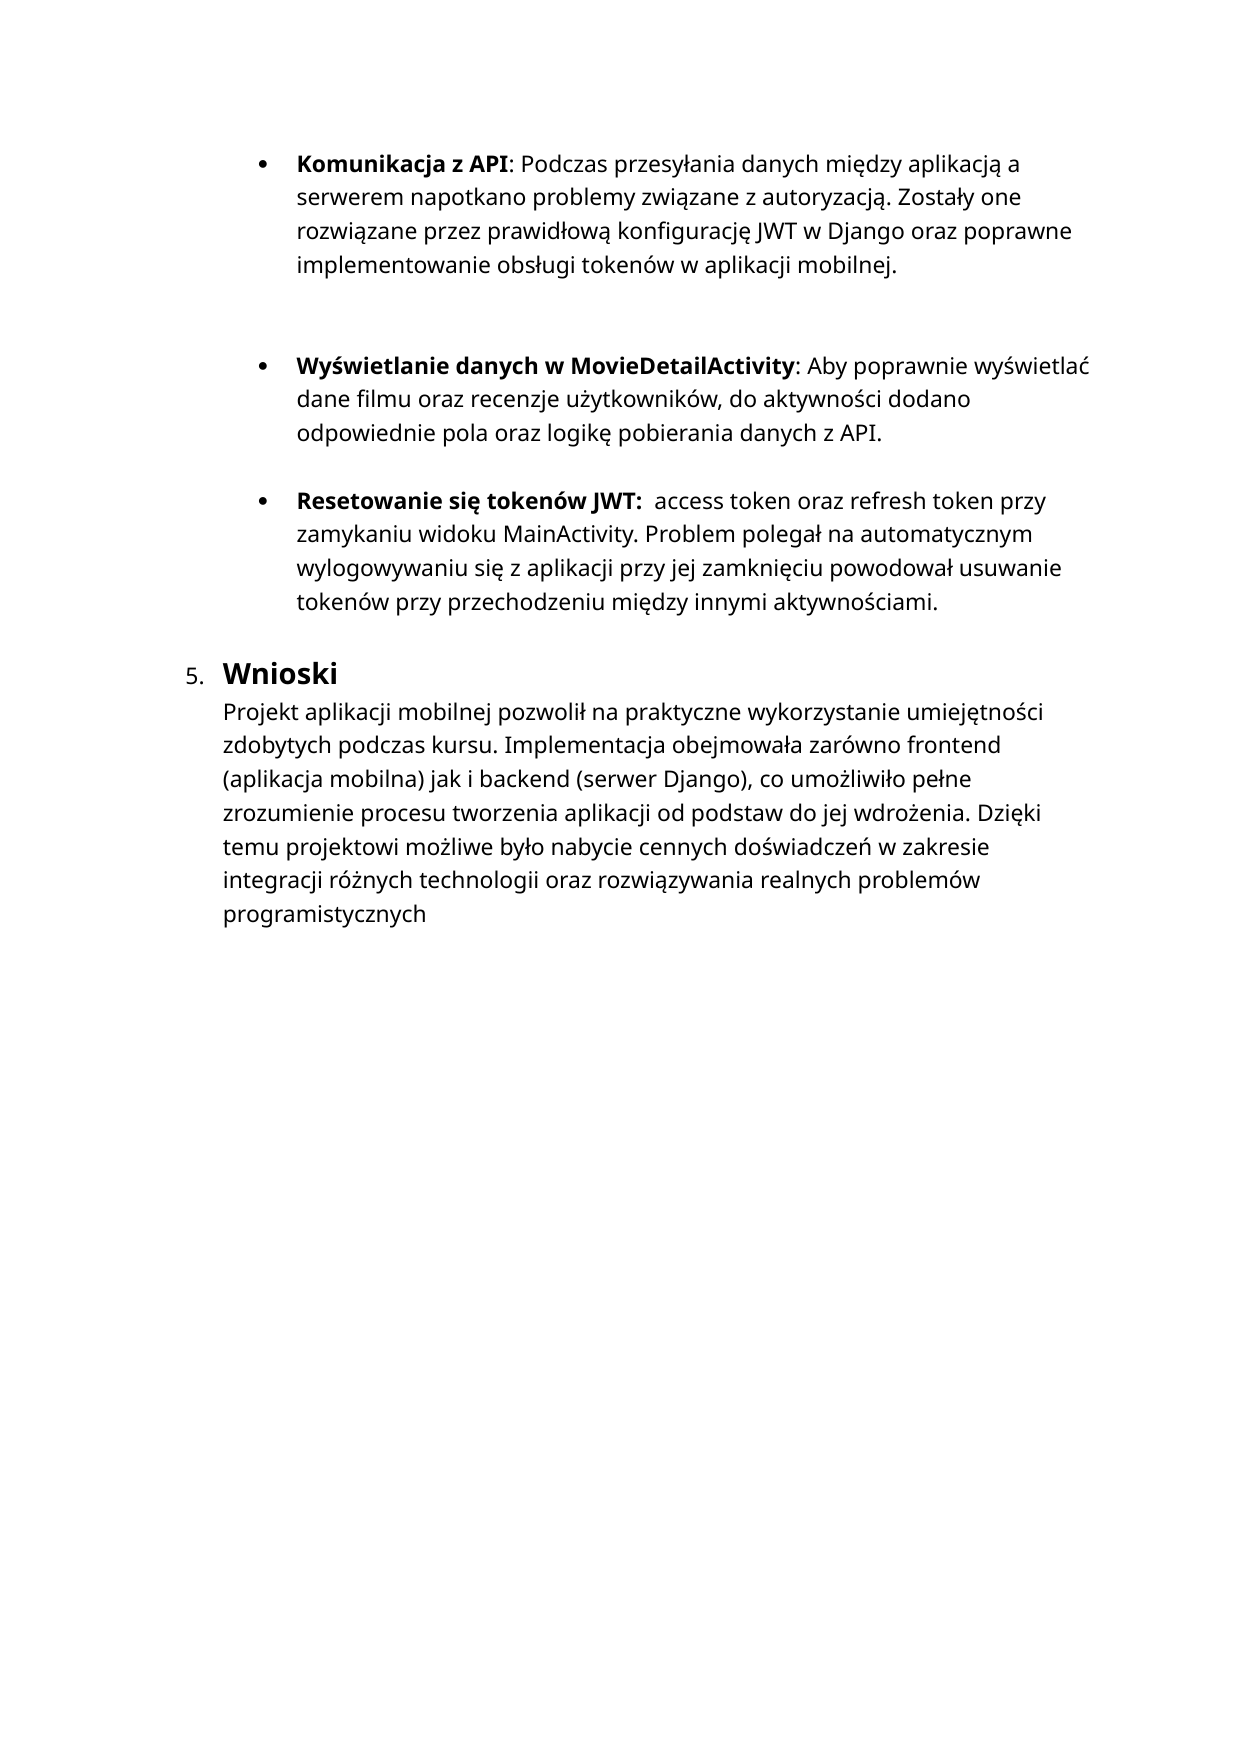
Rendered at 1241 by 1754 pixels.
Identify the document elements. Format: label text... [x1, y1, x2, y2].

list Wnioski Projekt aplikacji mobilnej pozwolił na praktyczne wykorzystanie umiejętności zdobytych podczas kursu. Implementacja obejmowała zarówno frontend (aplikacja mobilna) jak i backend (serwer Django), co umożliwiło pełne zrozumienie procesu tworzenia aplikacji od podstaw do jej wdrożenia. Dzięki temu projektowi możliwe było nabycie cennych doświadczeń w zakresie integracji różnych technologii oraz rozwiązywania realnych problemów programistycznych [185, 653, 1093, 929]
list Resetowanie się tokenów JWT: access token oraz refresh token przy zamykaniu widoku MainActivity. Problem polegał na automatycznym wylogowywaniu się z aplikacji przy jej zamknięciu powodował usuwanie tokenów przy przechodzeniu między innymi aktywnościami. [259, 485, 1093, 617]
list Komunikacja z API: Podczas przesyłania danych między aplikacją a serwerem napotkano problemy związane z autoryzacją. Zostały one rozwiązane przez prawidłową konfigurację JWT w Django oraz poprawne implementowanie obsługi tokenów w aplikacji mobilnej. [259, 148, 1093, 280]
list Wyświetlanie danych w MovieDetailActivity: Aby poprawnie wyświetlać dane filmu oraz recenzje użytkowników, do aktywności dodano odpowiednie pola oraz logikę pobierania danych z API. [259, 350, 1093, 448]
